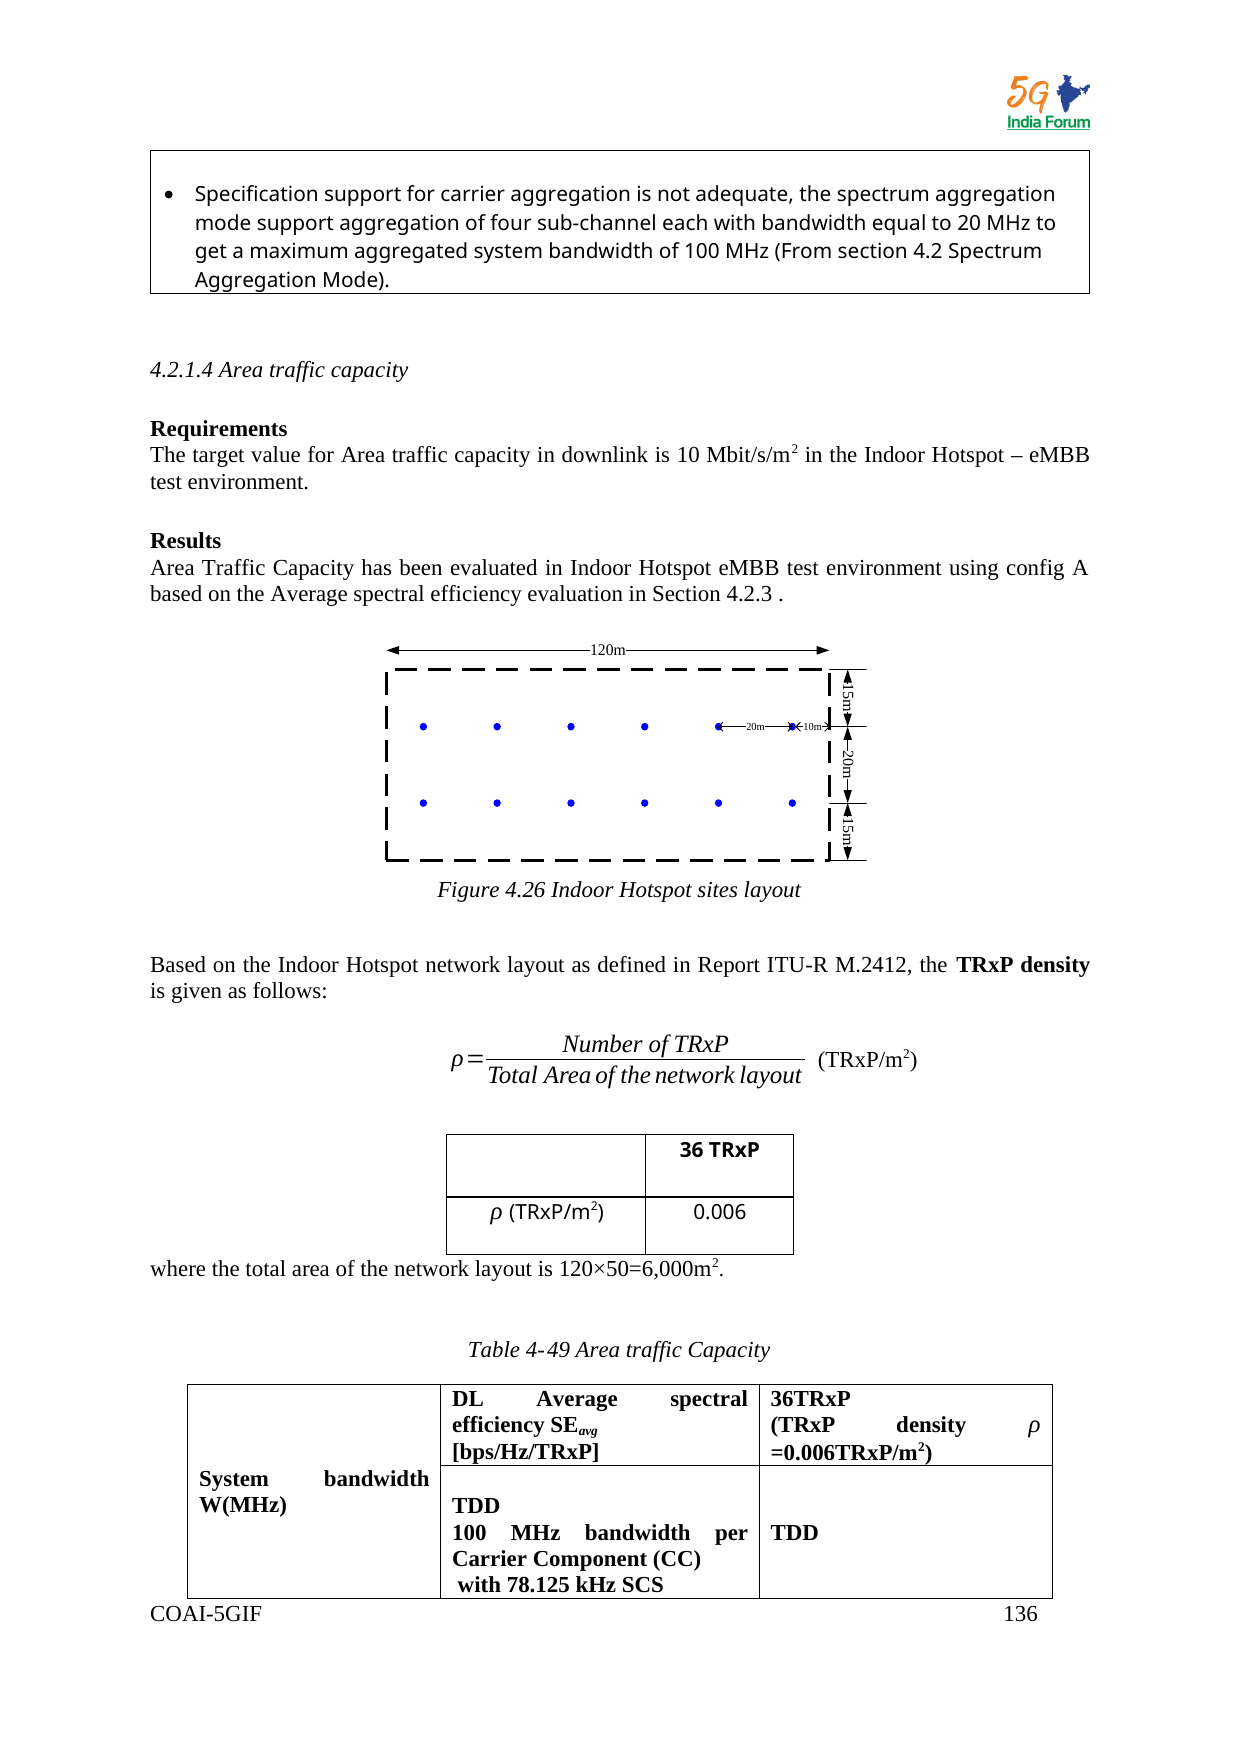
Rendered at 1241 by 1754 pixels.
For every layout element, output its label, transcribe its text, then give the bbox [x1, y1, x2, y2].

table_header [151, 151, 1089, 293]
text (TRxP/m2) [375, 1030, 1090, 1089]
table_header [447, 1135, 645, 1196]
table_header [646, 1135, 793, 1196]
text Requirements [150, 415, 1090, 442]
text Results [150, 527, 1090, 553]
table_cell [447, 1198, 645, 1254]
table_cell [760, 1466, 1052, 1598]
picture [1007, 75, 1091, 130]
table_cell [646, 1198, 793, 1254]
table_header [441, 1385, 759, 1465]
text Based on the Indoor Hotspot network layout as defined in Report ITU-R M.2412, the TRxP density is given as follows: [150, 951, 1090, 1004]
text Area Traffic Capacity has been evaluated in Indoor Hotspot eMBB test environment using config A based on the Average spectral efficiency evaluation in Section 4.2.3 . [150, 553, 1090, 606]
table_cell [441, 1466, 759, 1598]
text where the total area of the network layout is 120×50=6,000m2. [150, 1255, 1090, 1281]
text 4.2.1.4 Area traffic capacity [150, 356, 1090, 382]
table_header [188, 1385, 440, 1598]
text The target value for Area traffic capacity in downlink is 10 Mbit/s/m2 in the Indoor Hotspot – eMBB test environment. [150, 442, 1090, 494]
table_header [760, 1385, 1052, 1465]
